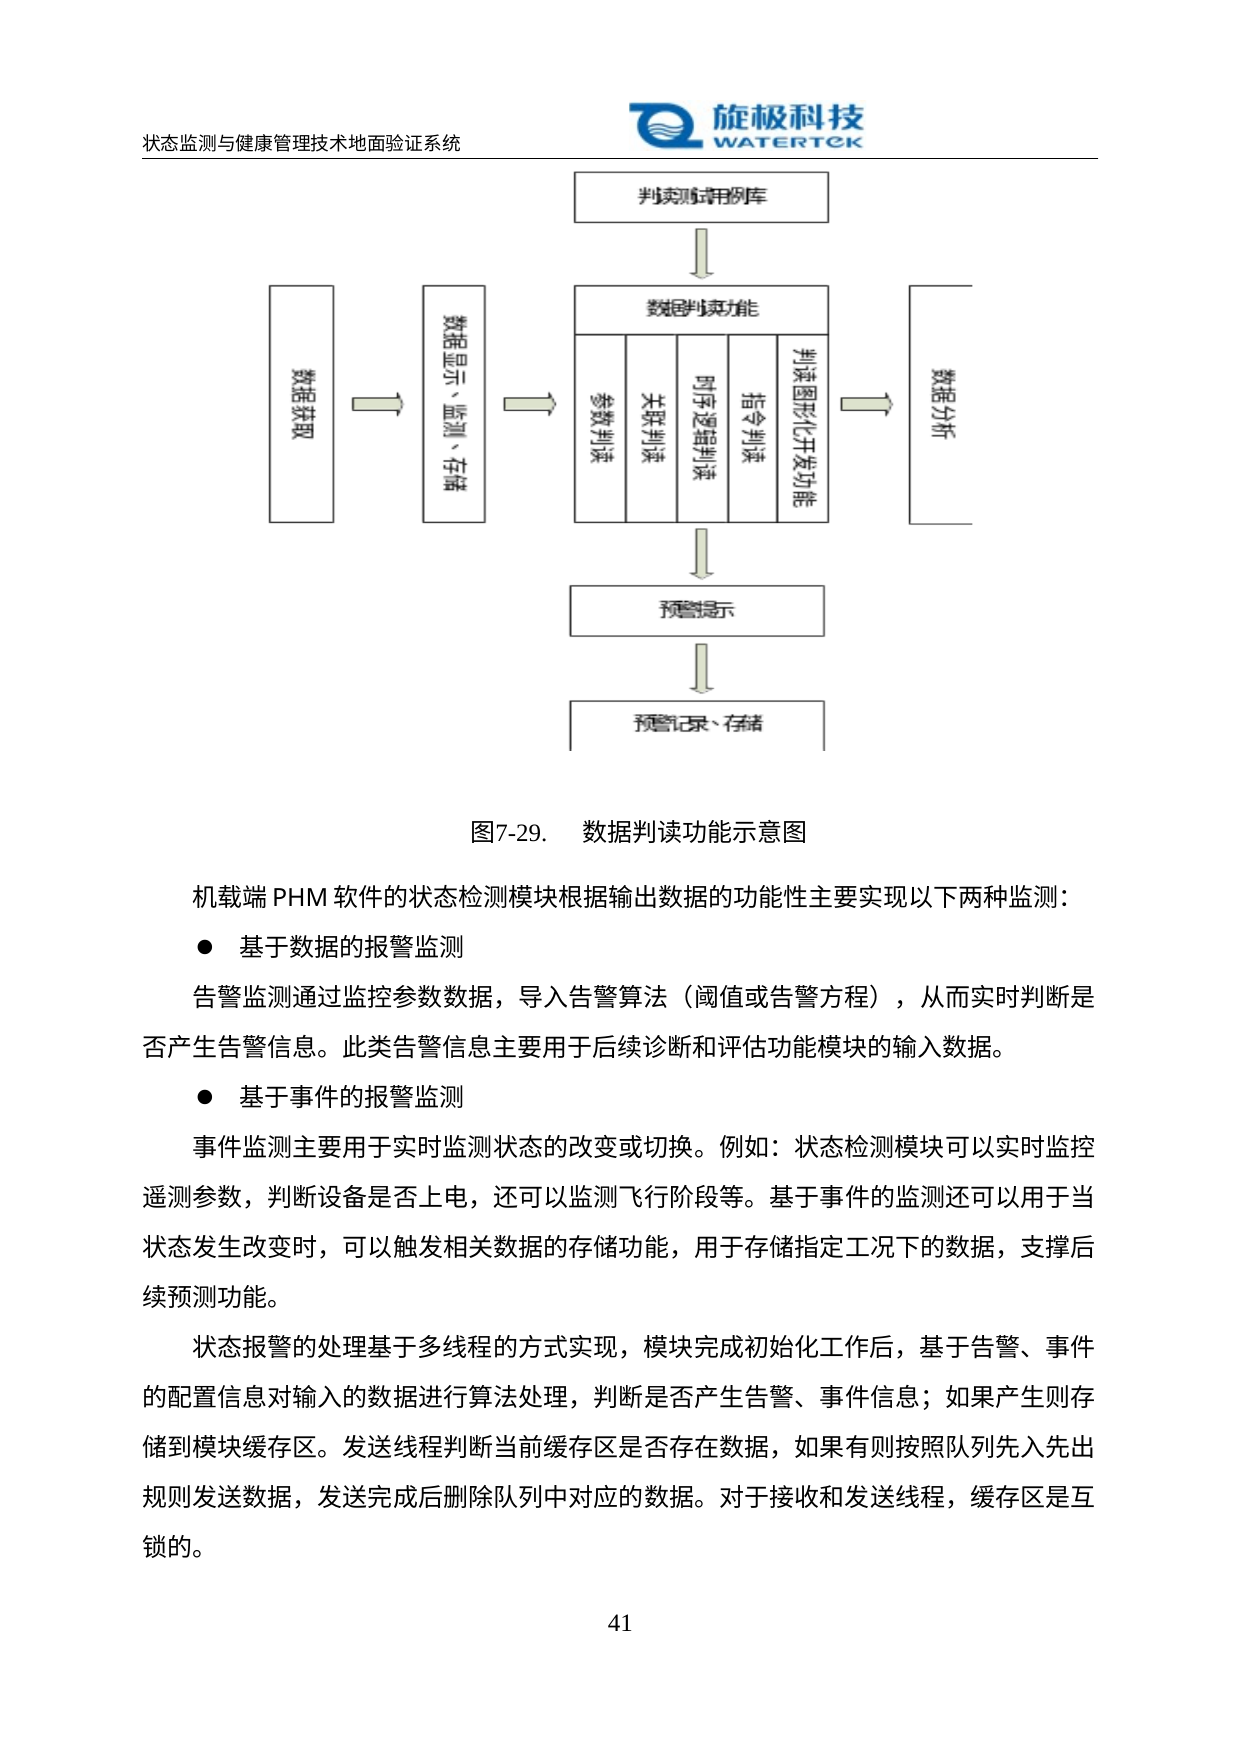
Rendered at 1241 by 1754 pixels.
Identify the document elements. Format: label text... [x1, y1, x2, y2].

list 基于事件的报警监测 [195, 1078, 1098, 1114]
picture [628, 100, 867, 151]
text 机载端PHM软件的状态检测模块根据输出数据的功能性主要实现以下两种监测： [142, 878, 1098, 914]
text 告警监测通过监控参数数据，导入告警算法（阈值或告警方程），从而实时判断是否产生告警信息。此类告警信息主要用于后续诊断和评估功能模块的输入数据。 [142, 978, 1098, 1064]
text 状态报警的处理基于多线程的方式实现，模块完成初始化工作后，基于告警、事件的配置信息对输入的数据进行算法处理，判断是否产生告警、事件信息；如果产生则存储到模块缓存区。发送线程判断当前缓存区是否存在数据，如果有则按照队列先入先出规则发送数据，发送完成后删除队列中对应的数据。对于接收和发送线程，缓存区是互锁的。 [142, 1328, 1098, 1564]
list 数据判读功能示意图 [142, 796, 1098, 864]
text 事件监测主要用于实时监测状态的改变或切换。例如：状态检测模块可以实时监控遥测参数，判断设备是否上电，还可以监测飞行阶段等。基于事件的监测还可以用于当状态发生改变时，可以触发相关数据的存储功能，用于存储指定工况下的数据，支撑后续预测功能。 [142, 1128, 1098, 1314]
list 基于数据的报警监测 [195, 928, 1098, 964]
